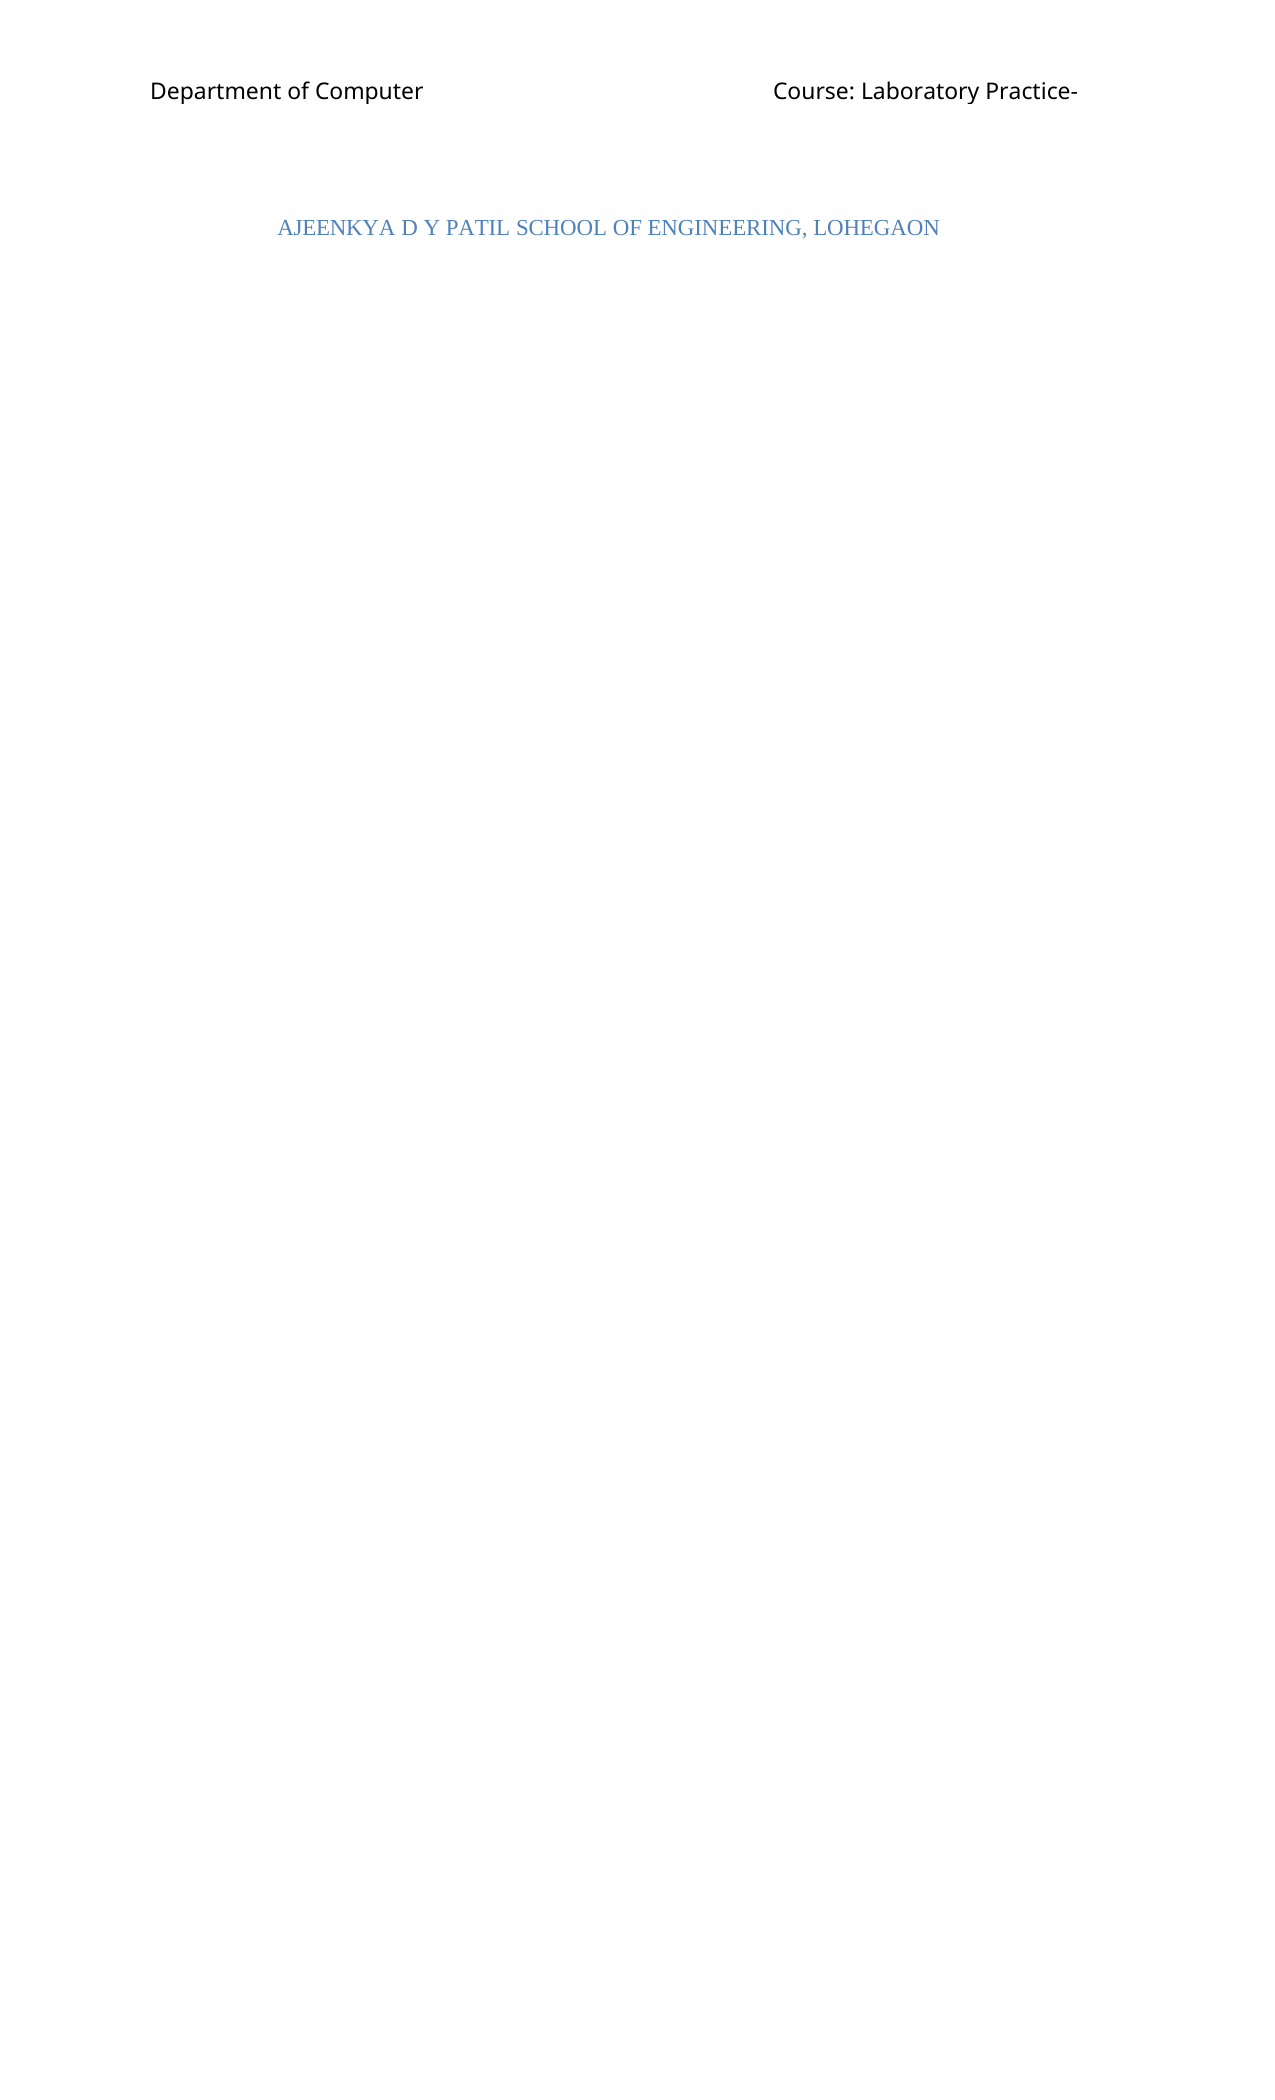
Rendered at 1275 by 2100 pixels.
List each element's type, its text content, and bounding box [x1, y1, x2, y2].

text AJEENKYA D Y PATIL SCHOOL OF ENGINEERING, LOHEGAON [277, 214, 1244, 240]
